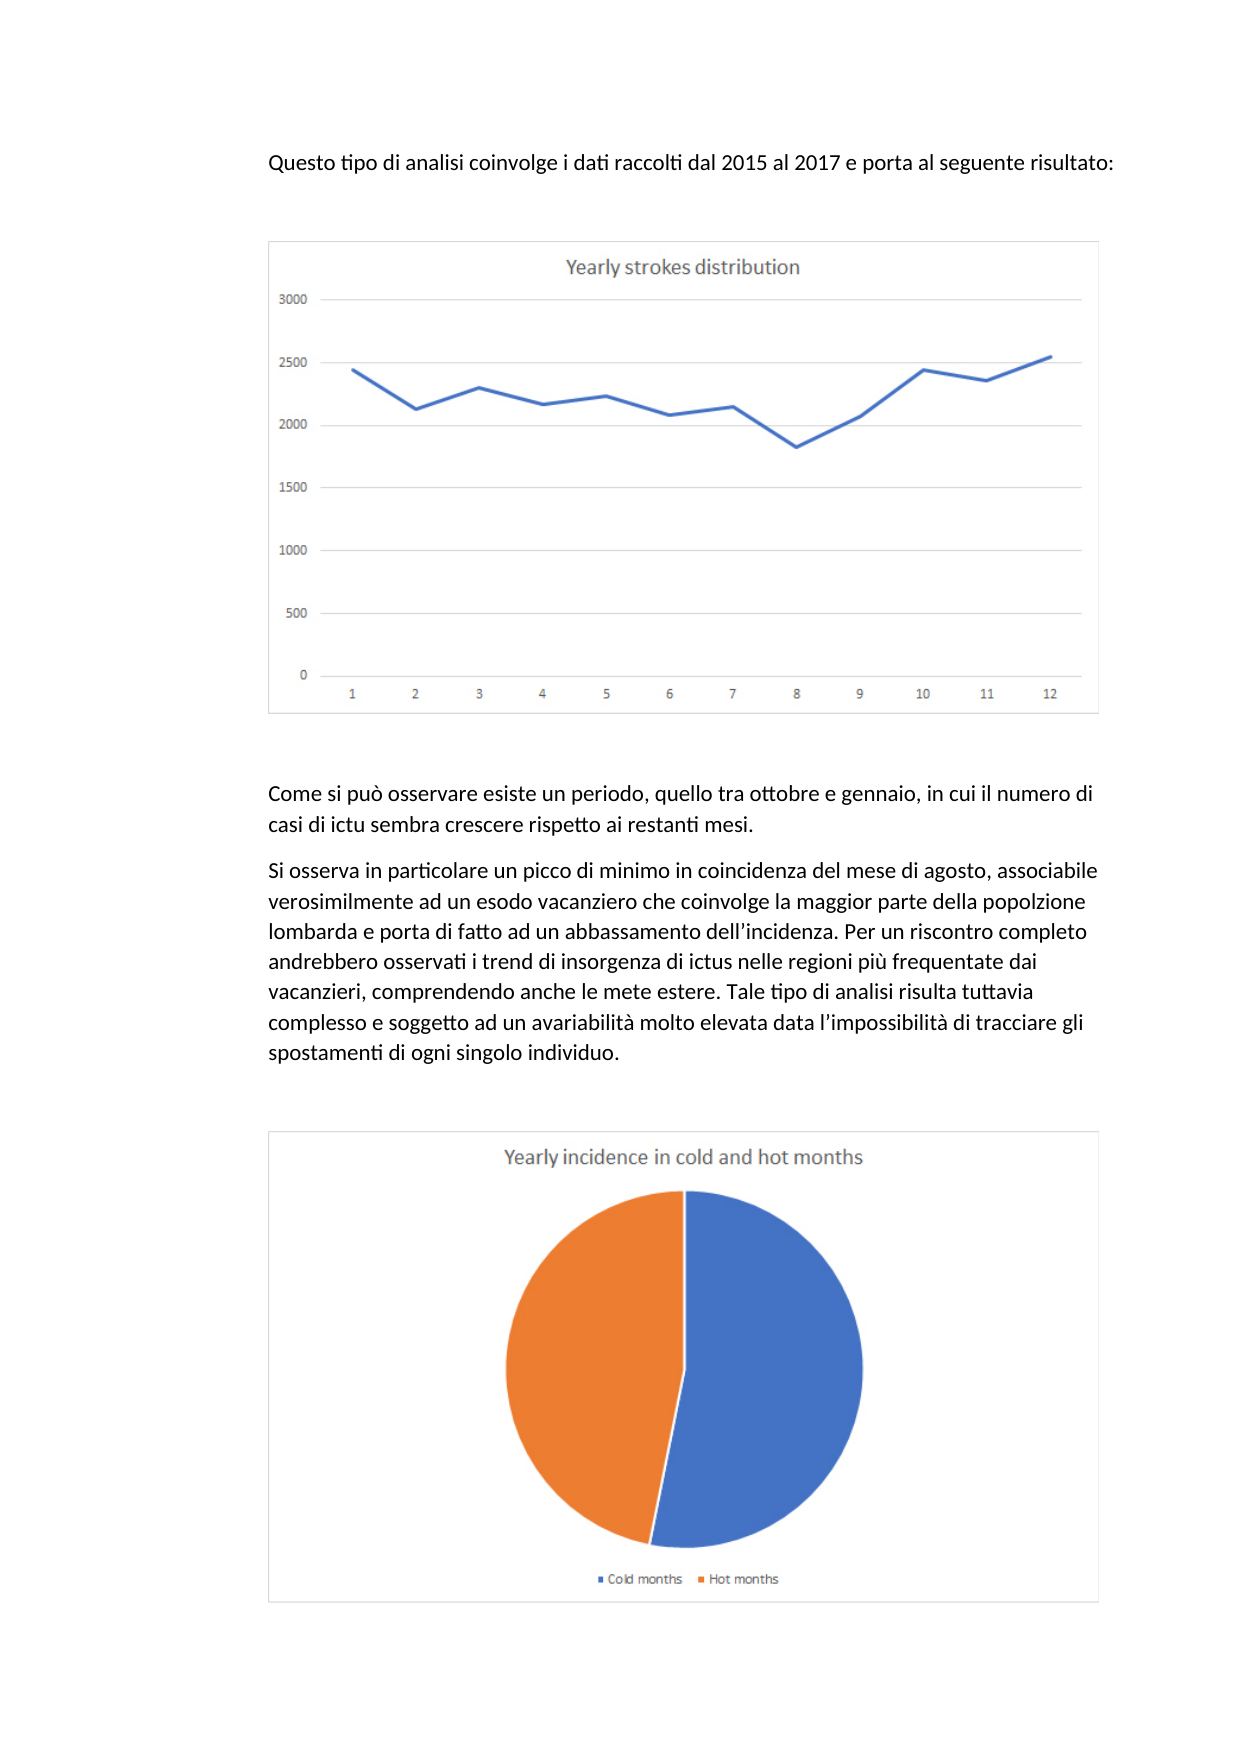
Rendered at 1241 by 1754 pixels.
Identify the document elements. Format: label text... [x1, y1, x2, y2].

picture [268, 241, 1099, 714]
text Si osserva in particolare un picco di minimo in coincidenza del mese di agosto, associabile verosimilmente ad un esodo vacanziero che coinvolge la maggior parte della popolzione lombarda e porta di fatto ad un abbassamento dell’incidenza. Per un riscontro completo andrebbero osservati i trend di insorgenza di ictus nelle regioni più frequentate dai vacanzieri, comprendendo anche le mete estere. Tale tipo di analisi risulta tuttavia complesso e soggetto ad un avariabilità molto elevata data l’impossibilità di tracciare gli spostamenti di ogni singolo individuo. [268, 857, 1122, 1066]
picture [268, 1131, 1099, 1604]
text Questo tipo di analisi coinvolge i dati raccolti dal 2015 al 2017 e porta al seguente risultato: [268, 148, 1122, 176]
text Come si può osservare esiste un periodo, quello tra ottobre e gennaio, in cui il numero di casi di ictu sembra crescere rispetto ai restanti mesi. [268, 779, 1122, 838]
